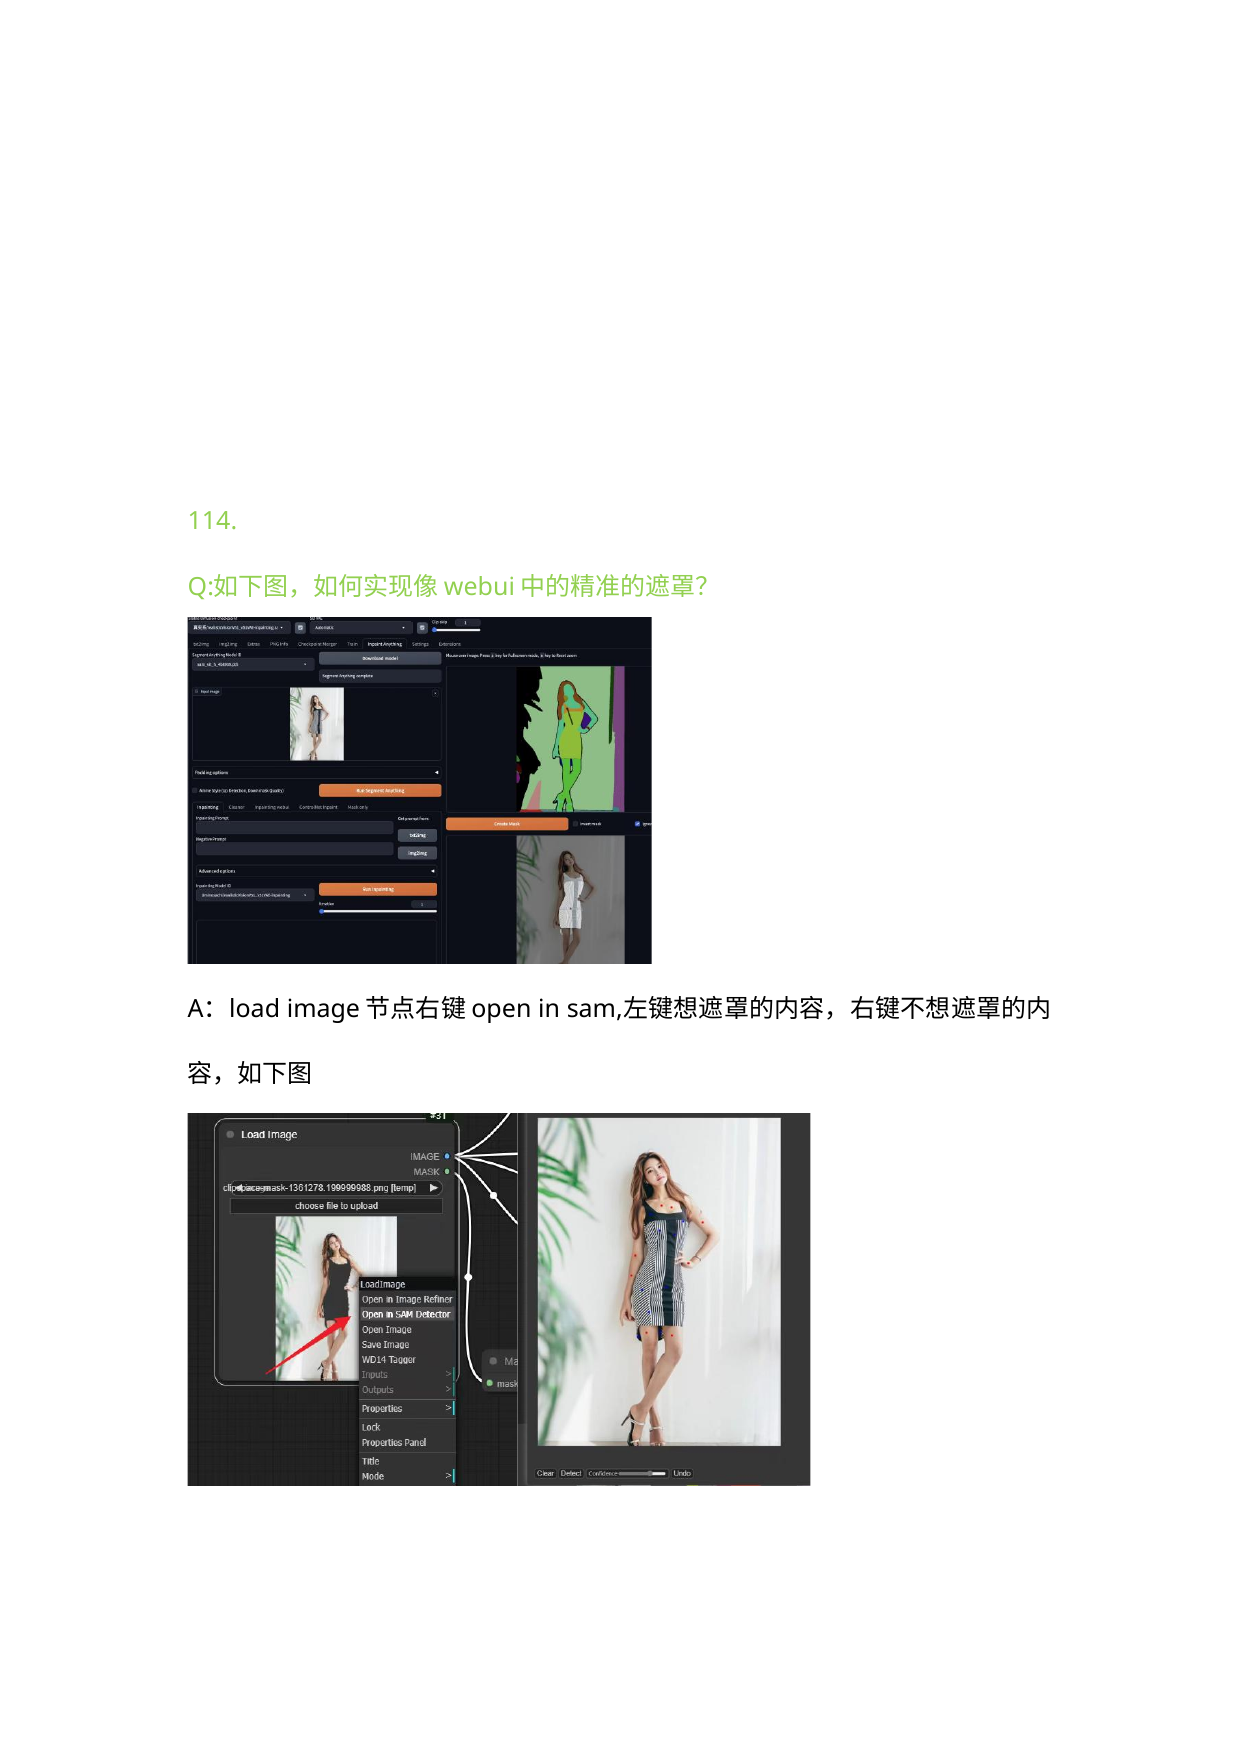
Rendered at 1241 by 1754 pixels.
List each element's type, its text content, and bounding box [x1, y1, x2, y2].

text A：load image节点右键open in sam,左键想遮罩的内容，右键不想遮罩的内容，如下图 [187, 974, 1053, 1104]
picture [187, 617, 652, 964]
picture [187, 1113, 811, 1486]
text Q:如下图，如何实现像webui中的精准的遮罩？ [187, 552, 1053, 617]
